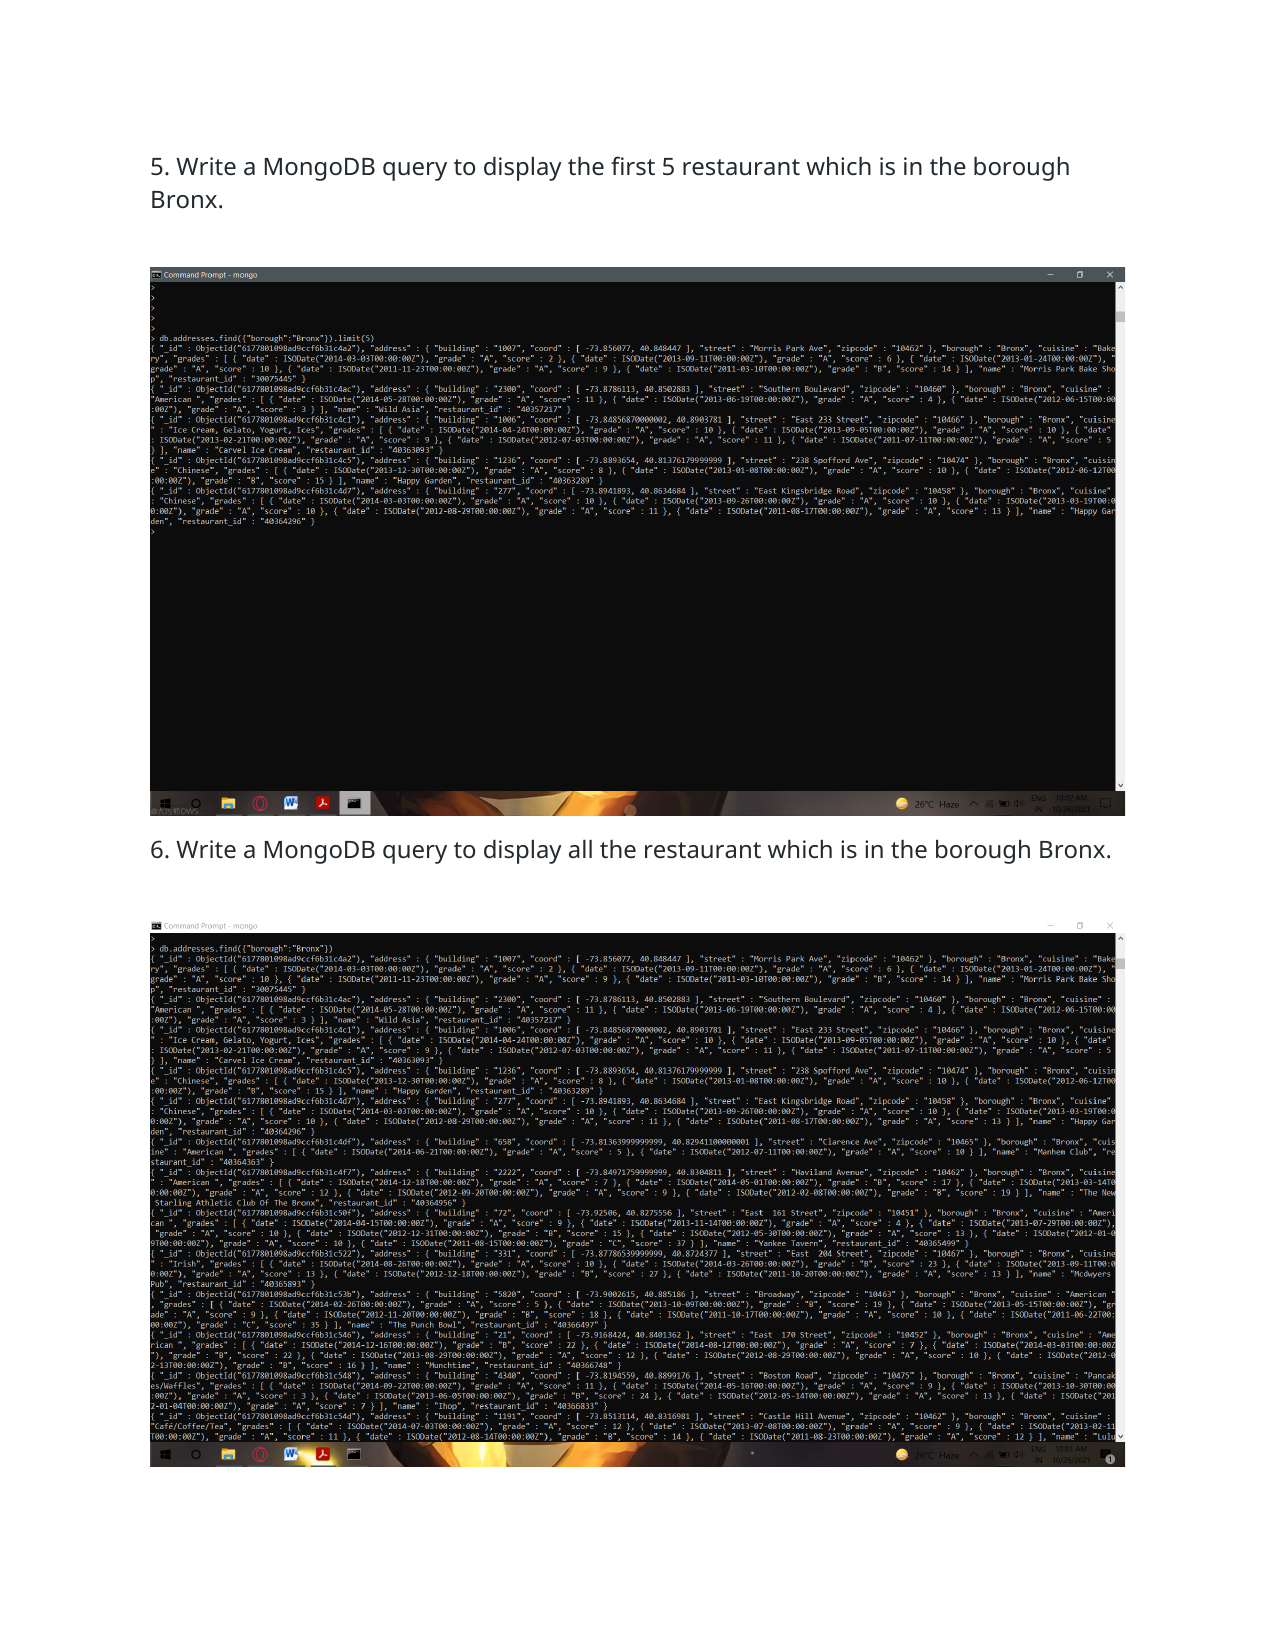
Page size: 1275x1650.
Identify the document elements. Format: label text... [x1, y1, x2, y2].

picture [150, 267, 1125, 816]
text 5. Write a MongoDB query to display the first 5 restaurant which is in the borough Bronx. [150, 150, 1125, 215]
picture [150, 918, 1125, 1467]
text 6. Write a MongoDB query to display all the restaurant which is in the borough Bronx. [150, 832, 1125, 865]
